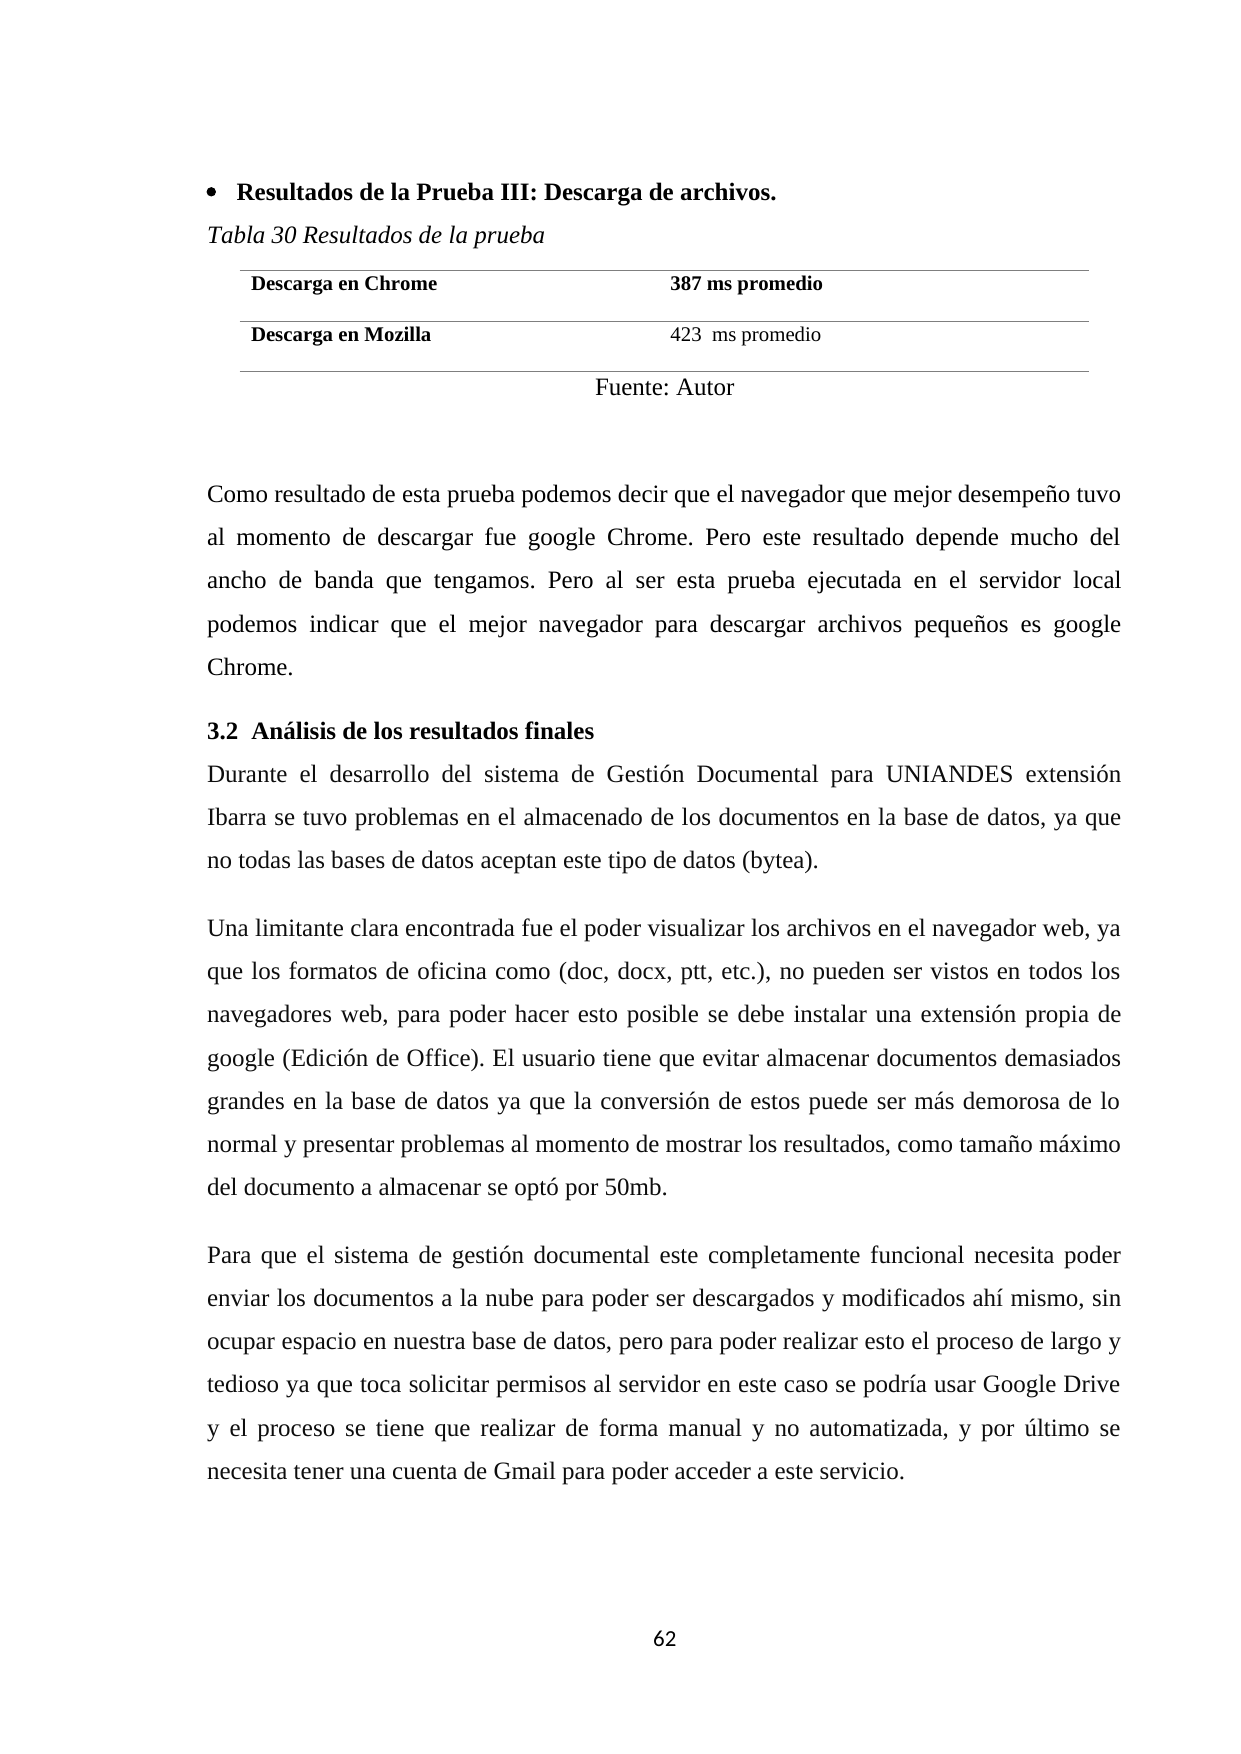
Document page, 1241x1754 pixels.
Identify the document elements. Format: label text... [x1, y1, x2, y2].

text Tabla 30 Resultados de la prueba [207, 220, 1122, 249]
table_header Descarga en Chrome [240, 271, 659, 321]
table_cell Descarga en Mozilla [240, 322, 659, 371]
list Resultados de la Prueba III: Descarga de archivos. [207, 177, 1122, 206]
list Fuente: Autor [207, 372, 1122, 401]
table_header 387 ms promedio [659, 271, 1089, 321]
table_cell 423 ms promedio [659, 322, 1089, 371]
text Para que el sistema de gestión documental este completamente funcional necesita poder enviar los documentos a la nube para poder ser descargados y modificados ahí mismo, sin ocupar espacio en nuestra base de datos, pero para poder realizar esto el proceso de largo y tedioso ya que toca solicitar permisos al servidor en este caso se podría usar Google Drive y el proceso se tiene que realizar de forma manual y no automatizada, y por último se necesita tener una cuenta de Gmail para poder acceder a este servicio. [207, 1240, 1122, 1484]
text Una limitante clara encontrada fue el poder visualizar los archivos en el navegador web, ya que los formatos de oficina como (doc, docx, ptt, etc.), no pueden ser vistos en todos los navegadores web, para poder hacer esto posible se debe instalar una extensión propia de google (Edición de Office). El usuario tiene que evitar almacenar documentos demasiados grandes en la base de datos ya que la conversión de estos puede ser más demorosa de lo normal y presentar problemas al momento de mostrar los resultados, como tamaño máximo del documento a almacenar se optó por 50mb. [207, 913, 1122, 1201]
list Análisis de los resultados finales [207, 716, 1122, 744]
text Durante el desarrollo del sistema de Gestión Documental para UNIANDES extensión Ibarra se tuvo problemas en el almacenado de los documentos en la base de datos, ya que no todas las bases de datos aceptan este tipo de datos (bytea). [207, 759, 1122, 874]
text Como resultado de esta prueba podemos decir que el navegador que mejor desempeño tuvo al momento de descargar fue google Chrome. Pero este resultado depende mucho del ancho de banda que tengamos. Pero al ser esta prueba ejecutada en el servidor local podemos indicar que el mejor navegador para descargar archivos pequeños es google Chrome. [207, 479, 1122, 681]
